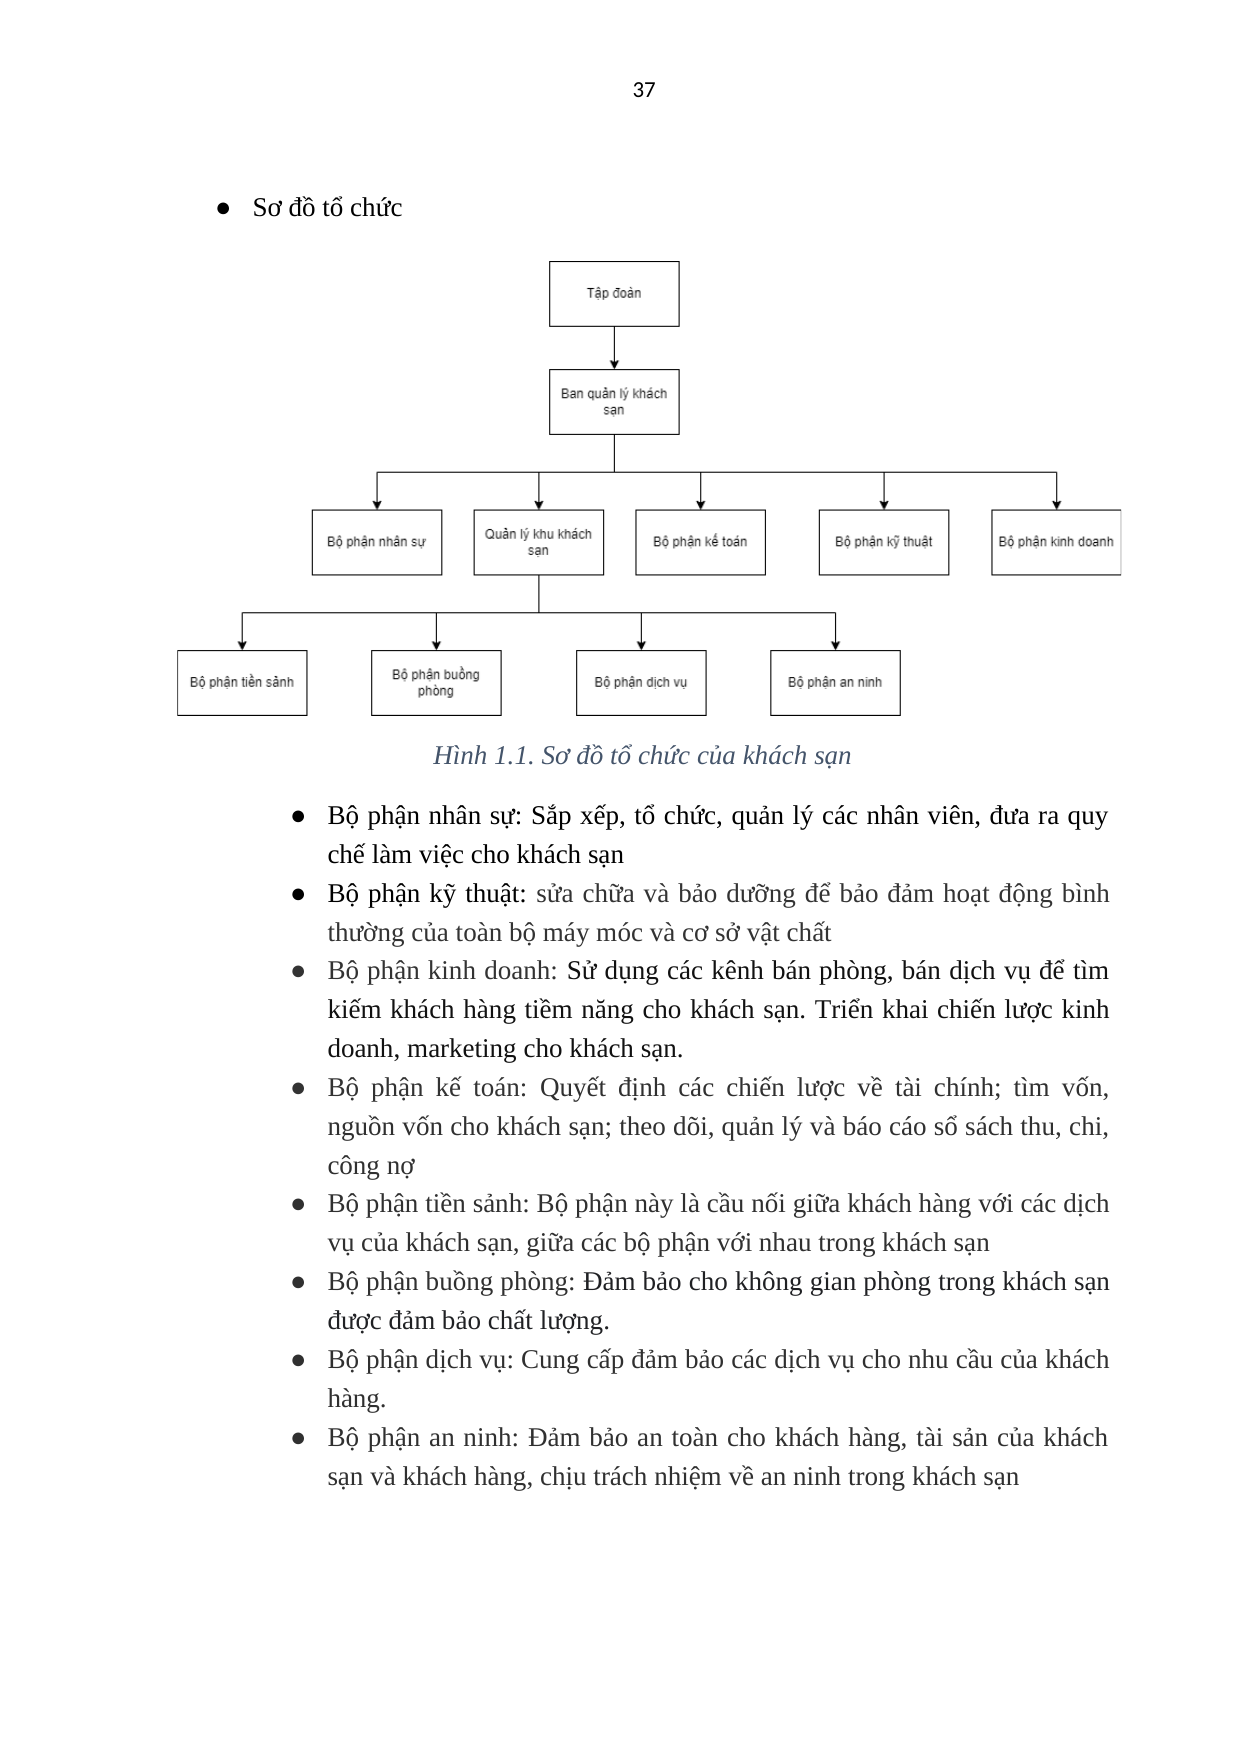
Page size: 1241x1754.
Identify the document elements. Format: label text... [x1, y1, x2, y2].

list Bộ phận kinh doanh: Sử dụng các kênh bán phòng, bán dịch vụ để tìm kiếm khách hàng tiềm năng cho khách sạn. Triển khai chiến lược kinh doanh, marketing cho khách sạn. [290, 986, 1110, 1063]
list Bộ phận tiền sảnh: Bộ phận này là cầu nối giữa khách hàng với các dịch vụ của khách sạn, giữa các bộ phận với nhau trong khách sạn [290, 1219, 1110, 1258]
text Hình 1.1. Sơ đồ tổ chức của khách sạn [177, 739, 1110, 771]
list Bộ phận dịch vụ: Cung cấp đảm bảo các dịch vụ cho nhu cầu của khách hàng. [290, 1374, 1110, 1413]
list Bộ phận buồng phòng: Đảm bảo cho không gian phòng trong khách sạn được đảm bảo chất lượng. [290, 1296, 1110, 1335]
picture [177, 261, 1122, 716]
list Bộ phận an ninh: Đảm bảo an toàn cho khách hàng, tài sản của khách sạn và khách hàng, chịu trách nhiệm về an ninh trong khách sạn [290, 1452, 1110, 1491]
list Bộ phận nhân sự: Sắp xếp, tổ chức, quản lý các nhân viên, đưa ra quy chế làm việc cho khách sạn [290, 799, 1110, 869]
list Sơ đồ tổ chức [215, 191, 1110, 223]
list Bộ phận kỹ thuật: sửa chữa và bảo dưỡng để bảo đảm hoạt động bình thường của toàn bộ máy móc và cơ sở vật chất [290, 877, 1110, 947]
list Bộ phận kế toán: Quyết định các chiến lược về tài chính; tìm vốn, nguồn vốn cho khách sạn; theo dõi, quản lý và báo cáo sổ sách thu, chi, công nợ [290, 1102, 1110, 1180]
